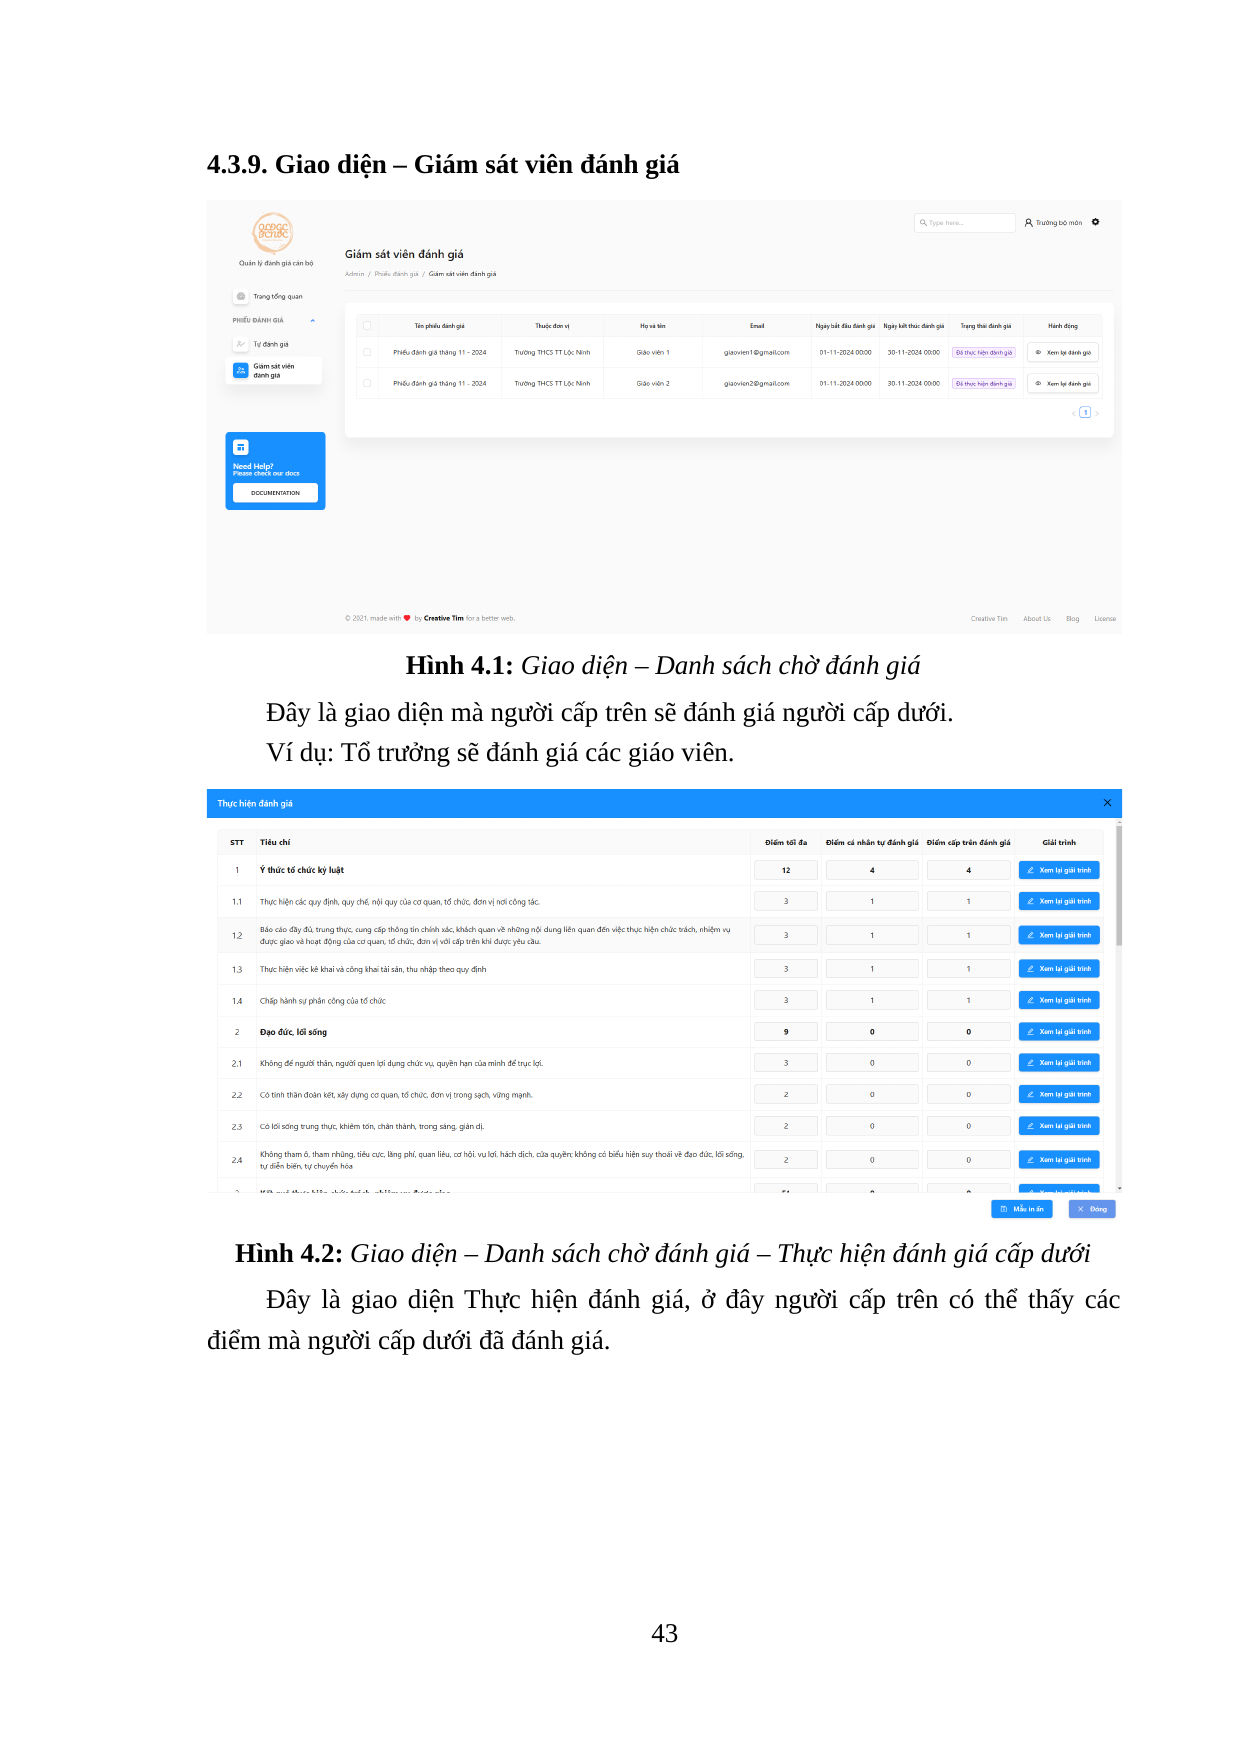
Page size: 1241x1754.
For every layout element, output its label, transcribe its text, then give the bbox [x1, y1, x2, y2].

text Đây là giao diện mà người cấp trên sẽ đánh giá người cấp dưới. [207, 696, 1122, 727]
picture [206, 789, 1123, 1222]
title Giao diện – Danh sách chờ đánh giá – Thực hiện đánh giá cấp dưới [207, 1237, 1122, 1268]
text Ví dụ: Tổ trưởng sẽ đánh giá các giáo viên. [207, 736, 1122, 767]
text Đây là giao diện Thực hiện đánh giá, ở đây người cấp trên có thể thấy các điểm mà người cấp dưới đã đánh giá. [207, 1284, 1122, 1355]
text Giao diện – Giám sát viên đánh giá [207, 148, 1122, 179]
picture [206, 200, 1123, 634]
title Giao diện – Danh sách chờ đánh giá [207, 649, 1122, 680]
